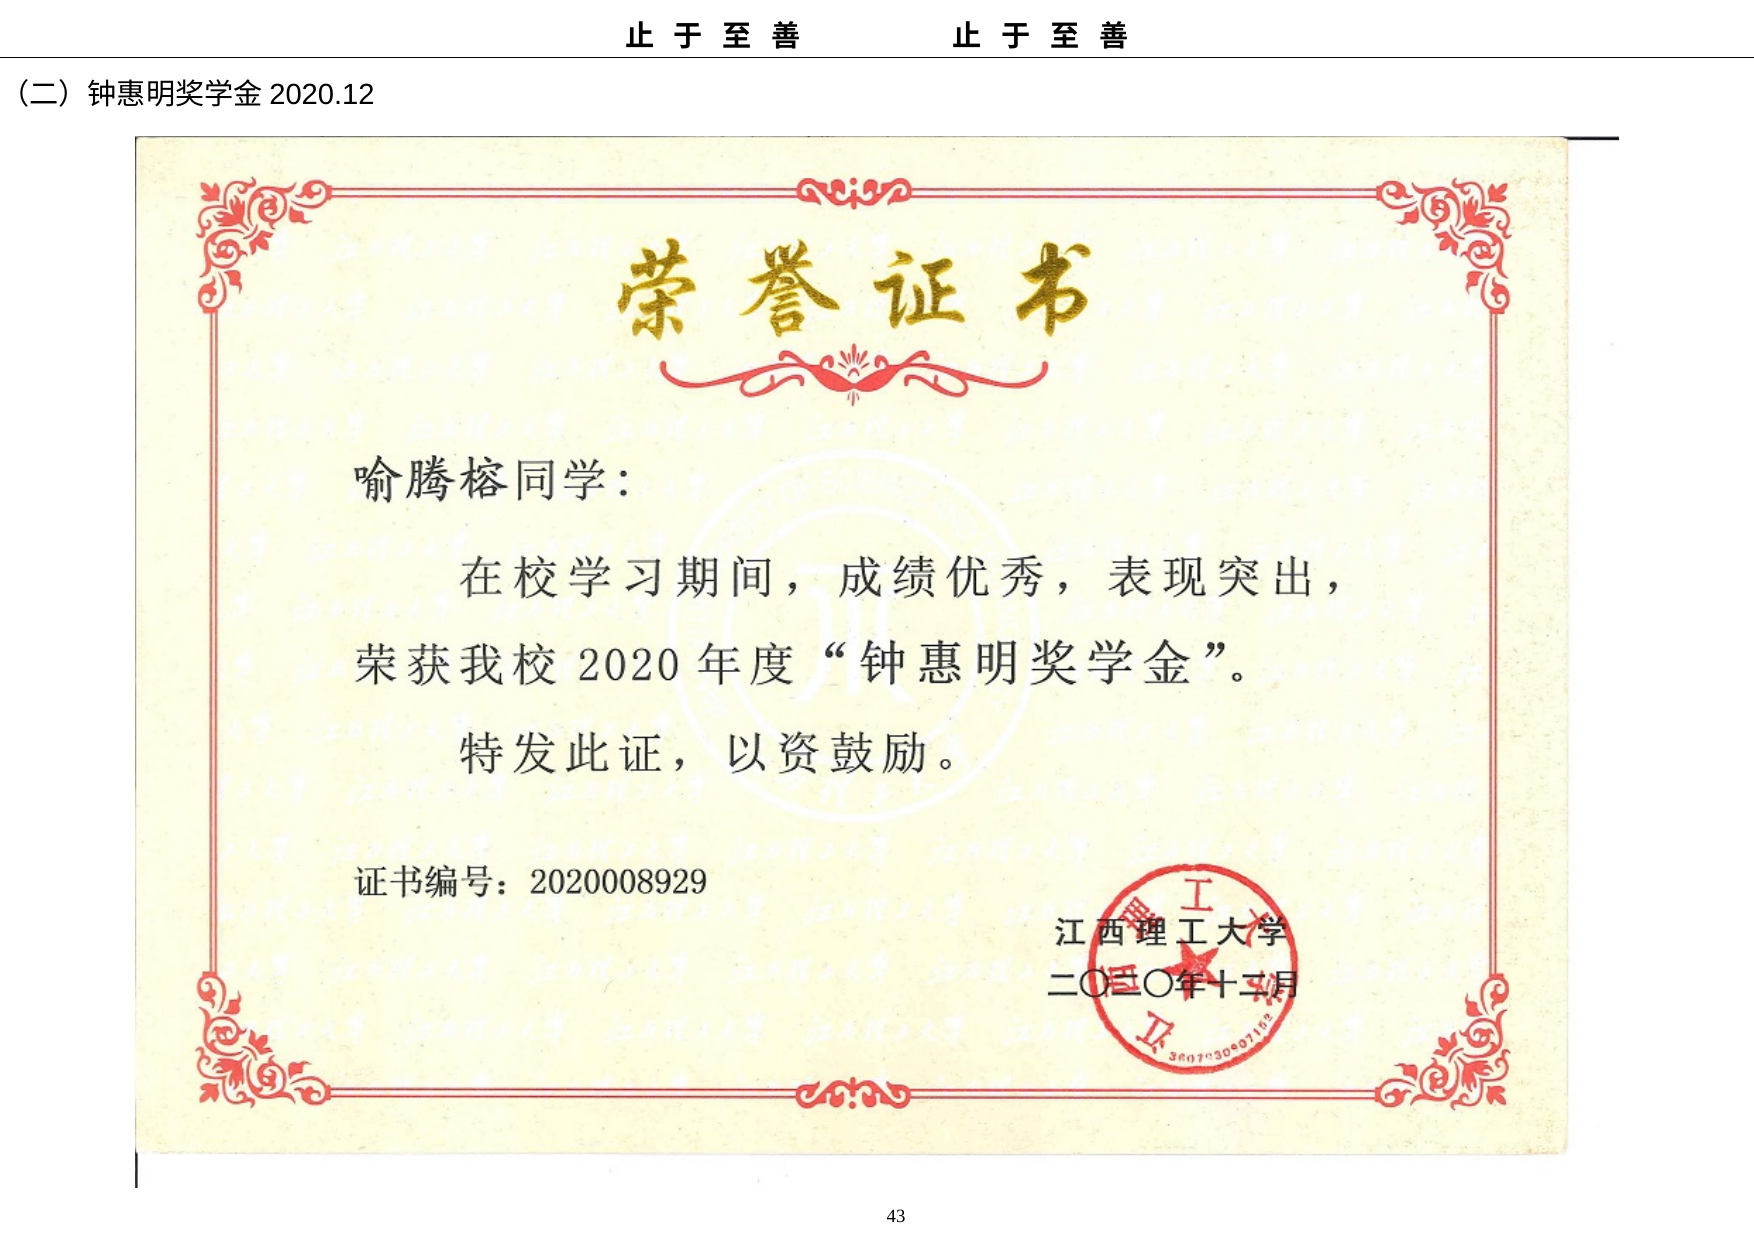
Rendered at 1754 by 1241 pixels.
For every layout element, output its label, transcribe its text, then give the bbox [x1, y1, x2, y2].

picture [135, 136, 1619, 1188]
text 钟惠明奖学金 2020.12 [0, 71, 1754, 113]
